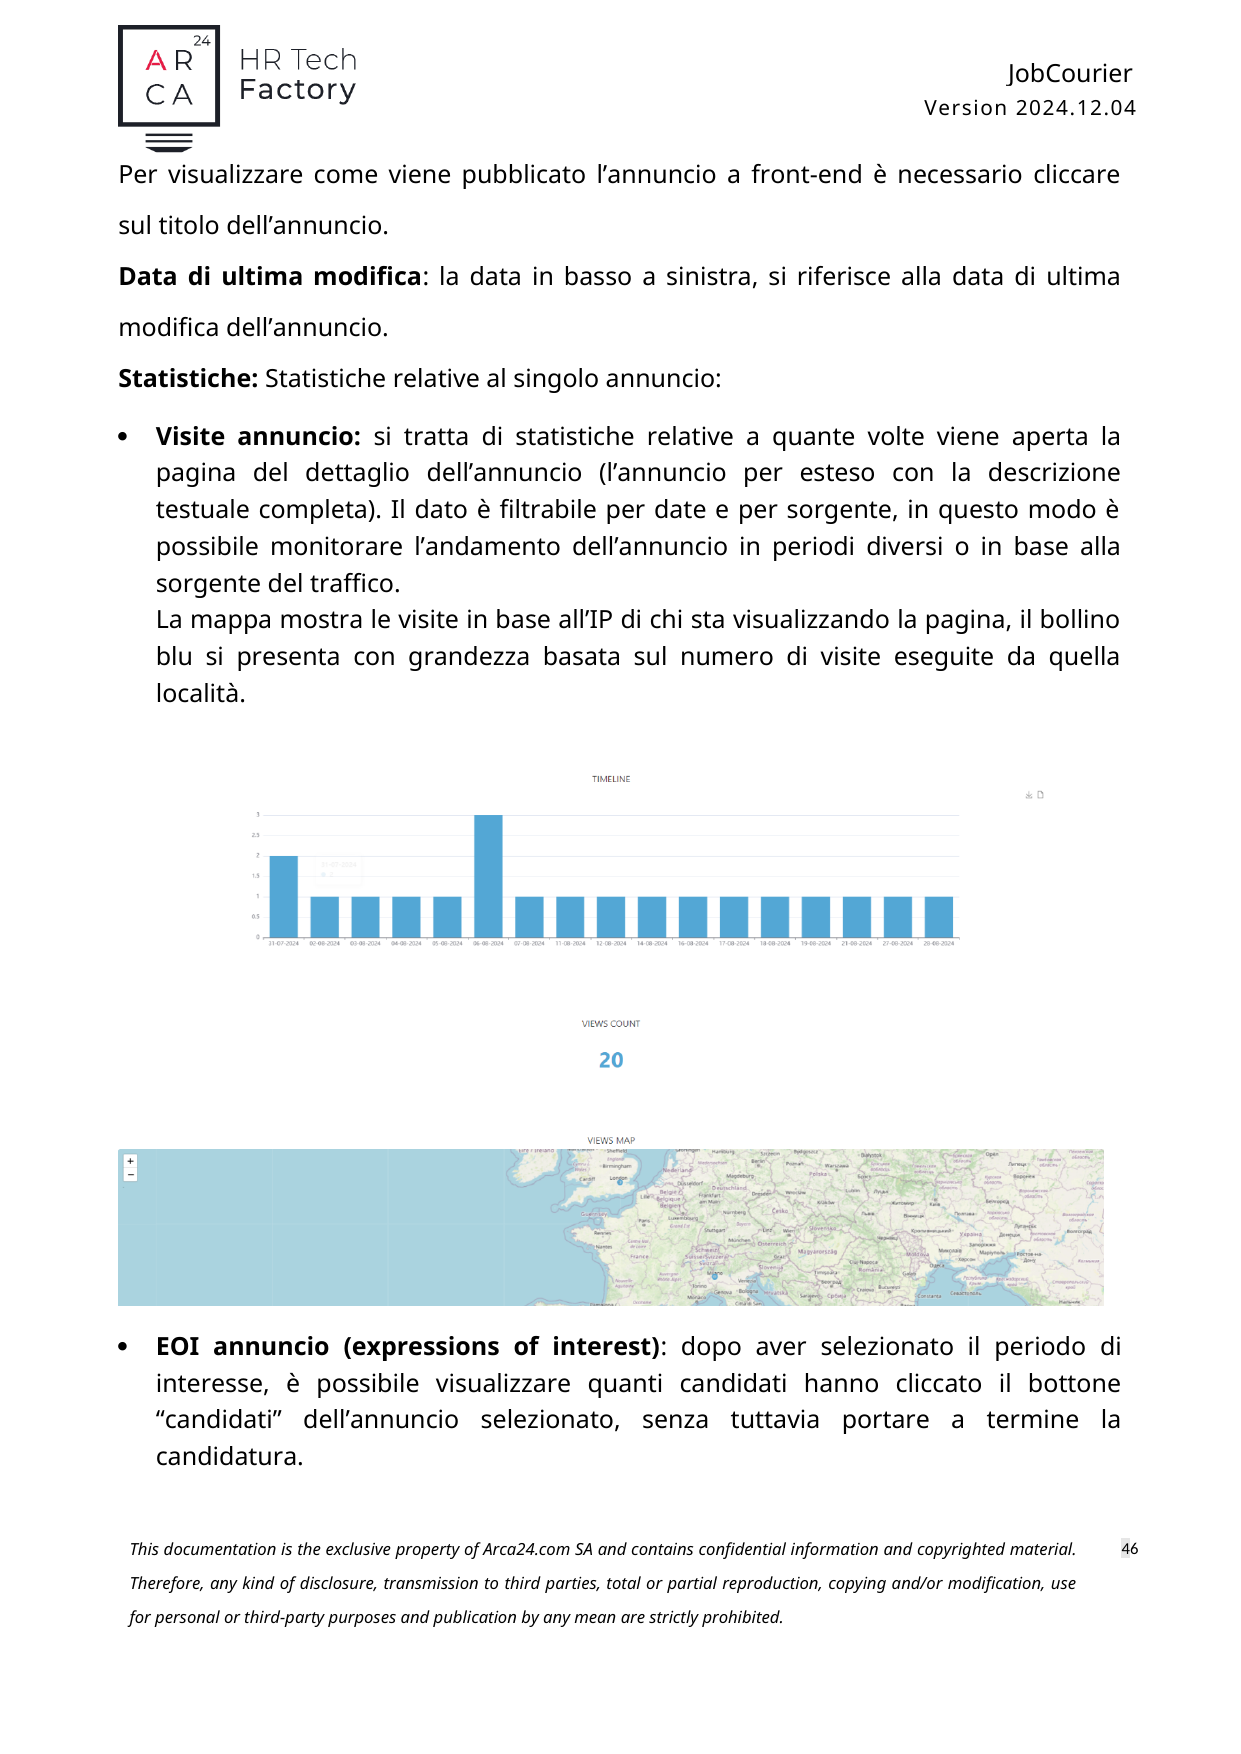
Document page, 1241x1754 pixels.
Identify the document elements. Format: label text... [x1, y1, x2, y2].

picture [112, 22, 360, 155]
list La mappa mostra le visite in base all’IP di chi sta visualizzando la pagina, il bollino blu si presenta con grandezza basata sul numero di visite eseguite da quella località. [156, 602, 1122, 709]
text Per visualizzare come viene pubblicato l’annuncio a front-end è necessario cliccare sul titolo dell’annuncio. [118, 157, 1122, 242]
text Data di ultima modifica: la data in basso a sinistra, si riferisce alla data di ultima modifica dell’annuncio. [118, 259, 1122, 344]
list EOI annuncio (expressions of interest): dopo aver selezionato il periodo di interesse, è possibile visualizzare quanti candidati hanno cliccato il bottone “candidati” dell’annuncio selezionato, senza tuttavia portare a termine la candidatura. [118, 1329, 1122, 1473]
picture [118, 775, 1114, 1306]
text Statistiche: Statistiche relative al singolo annuncio: [118, 361, 1122, 395]
list Visite annuncio: si tratta di statistiche relative a quante volte viene aperta la pagina del dettaglio dell’annuncio (l’annuncio per esteso con la descrizione testuale completa). Il dato è filtrabile per date e per sorgente, in questo modo è possibile monitorare l’andamento dell’annuncio in periodi diversi o in base alla sorgente del traffico. [118, 418, 1122, 599]
